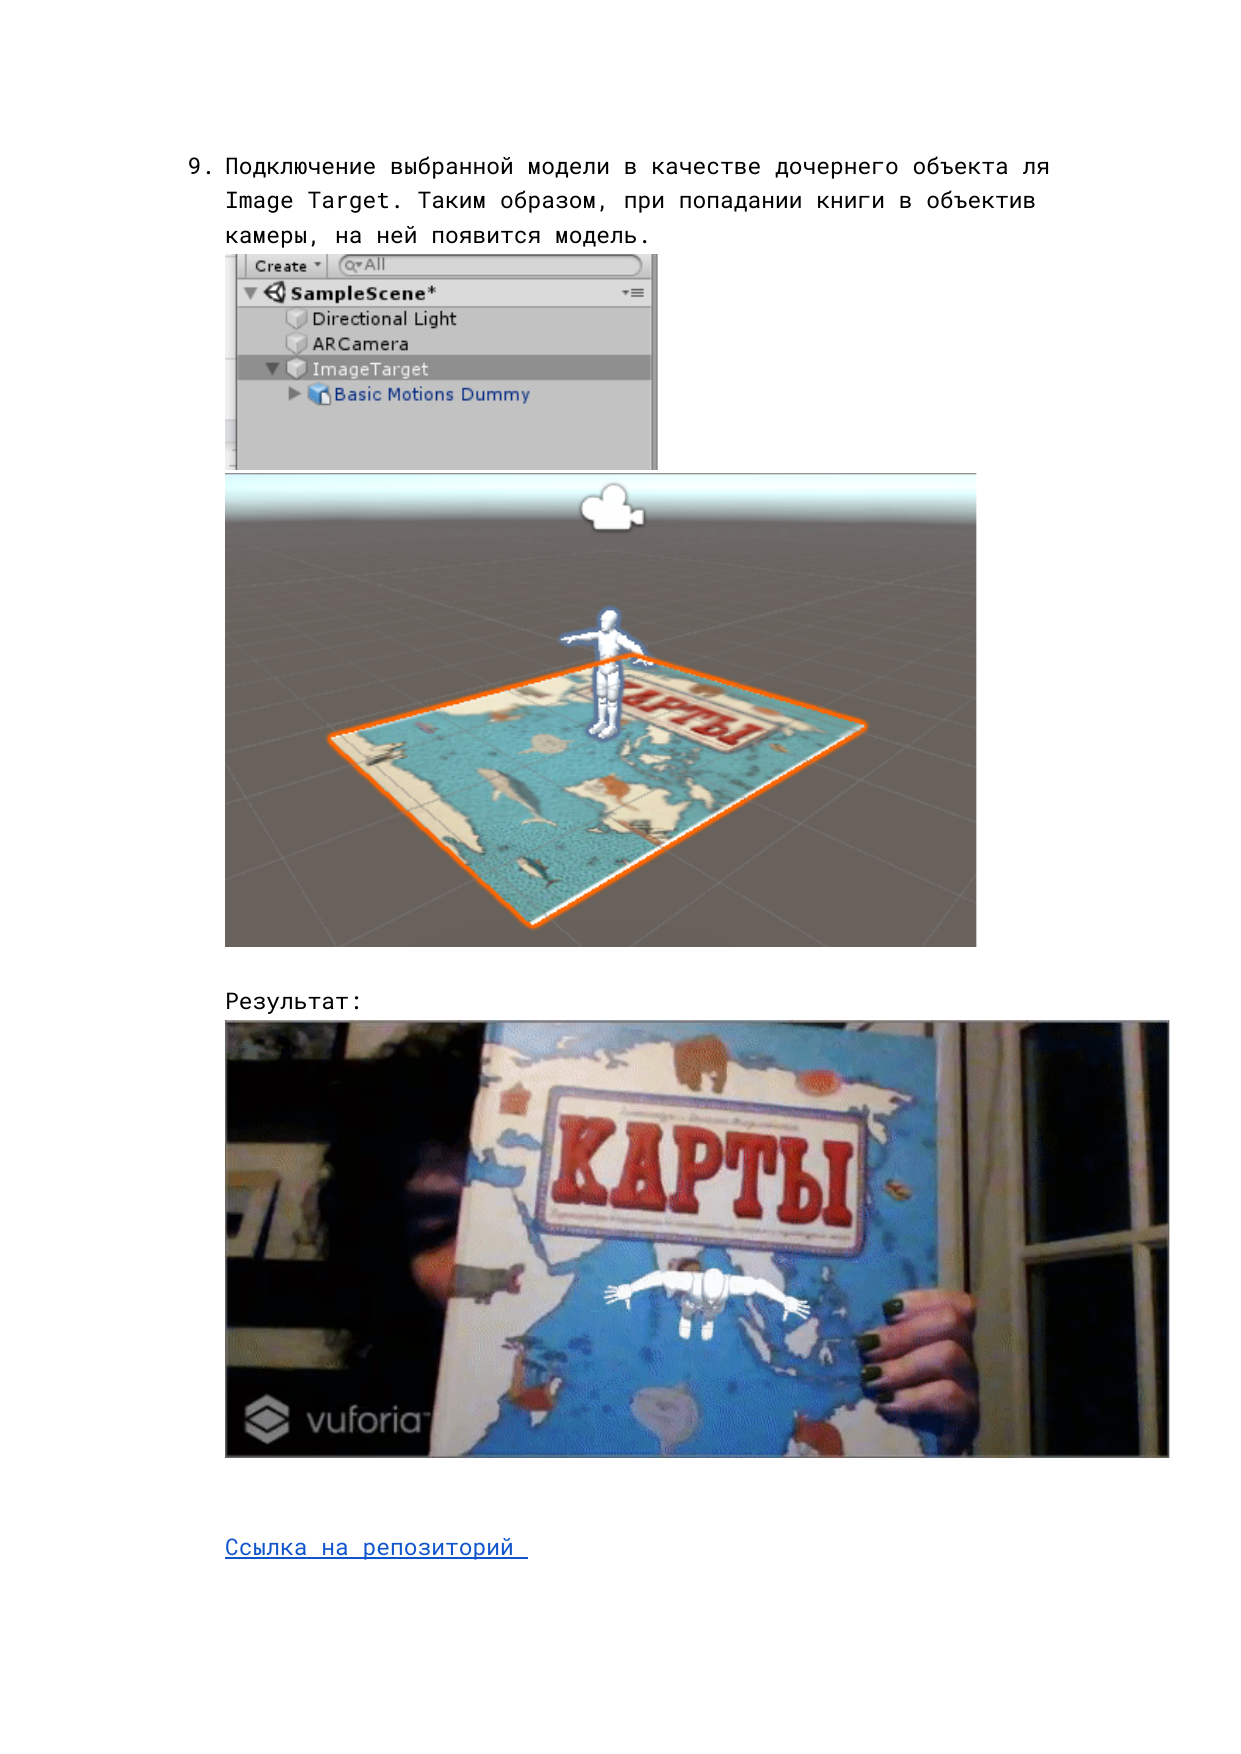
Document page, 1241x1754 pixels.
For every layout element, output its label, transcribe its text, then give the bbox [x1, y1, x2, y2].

picture [225, 1020, 1170, 1458]
text Ссылка на репозиторий [225, 1531, 1090, 1561]
picture [225, 473, 977, 947]
text Результат: [225, 986, 1090, 1016]
picture [225, 254, 658, 470]
list Подключение выбранной модели в качестве дочернего объекта ля Image Target. Таким образом, при попадании книги в объектив камеры, на ней появится модель. [187, 150, 1090, 249]
